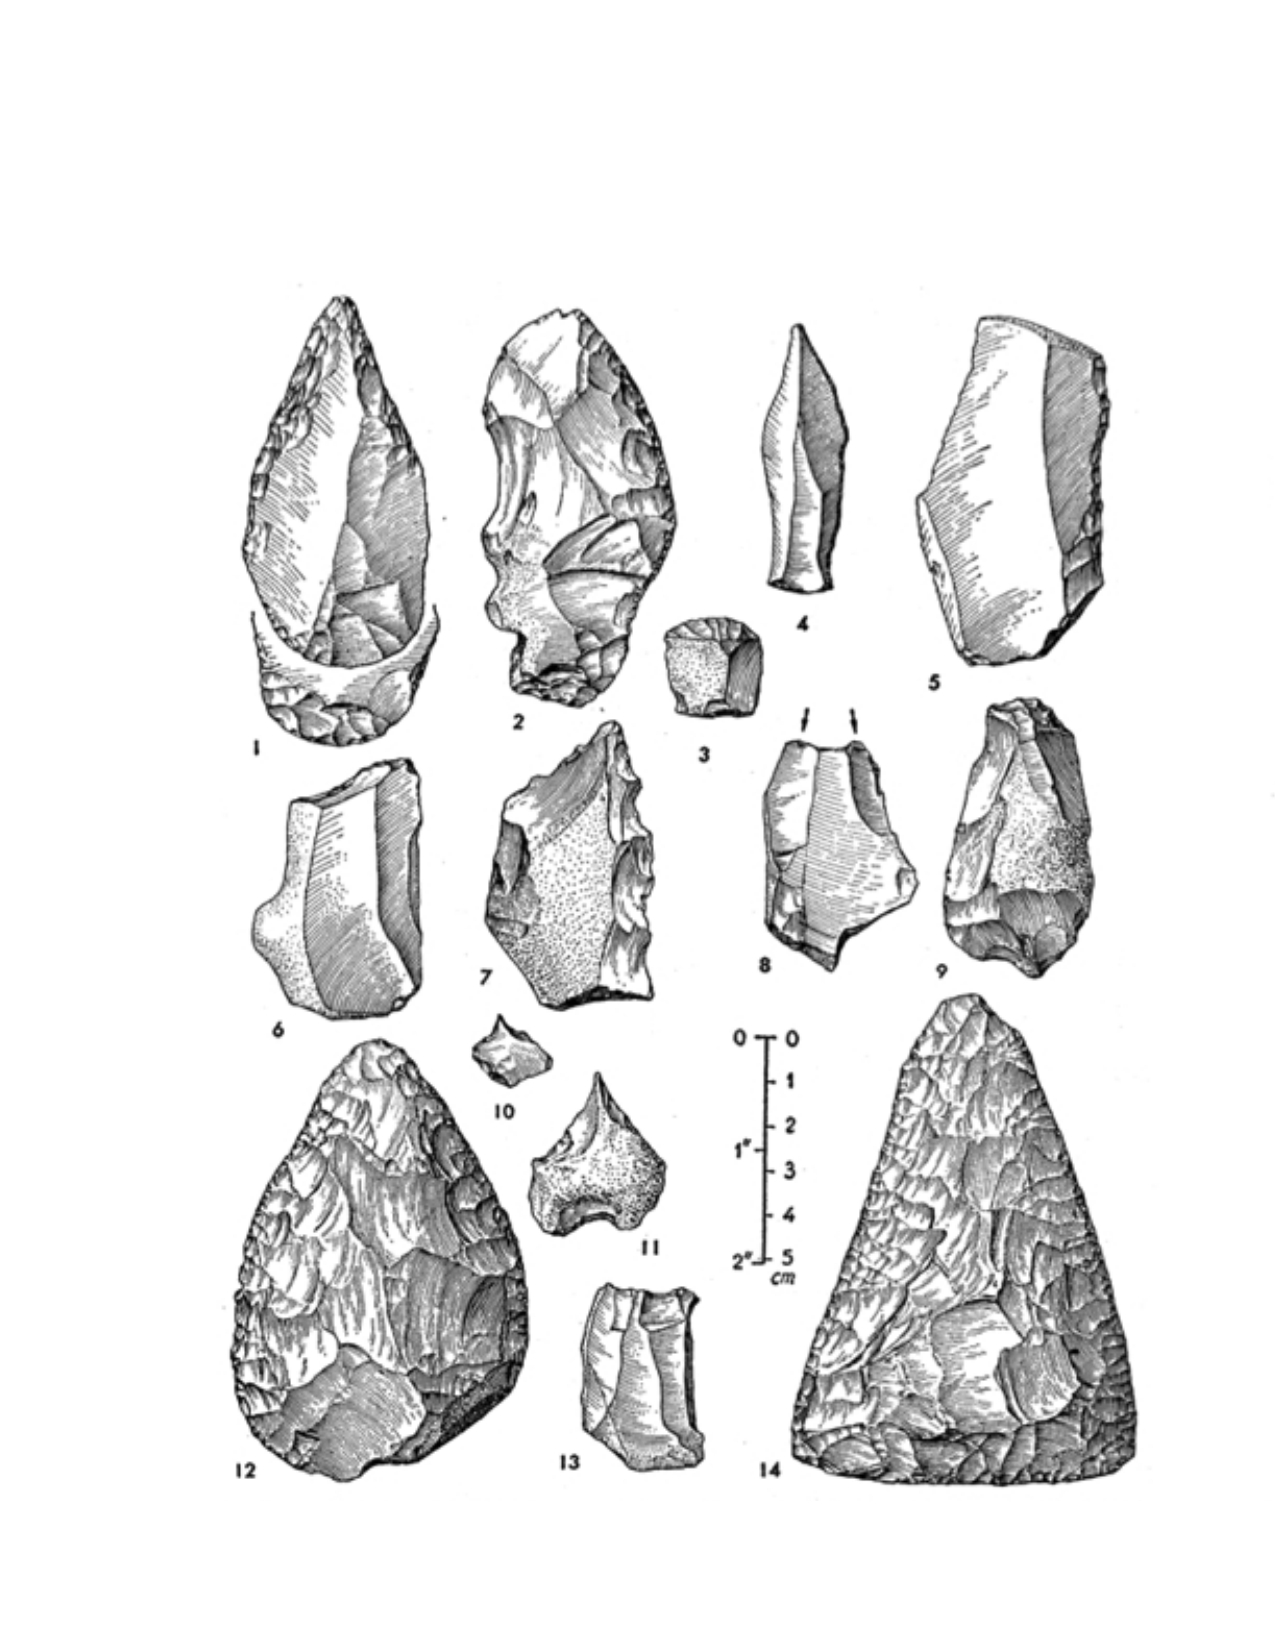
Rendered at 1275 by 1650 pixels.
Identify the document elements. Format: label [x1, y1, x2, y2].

picture [168, 150, 1275, 1501]
